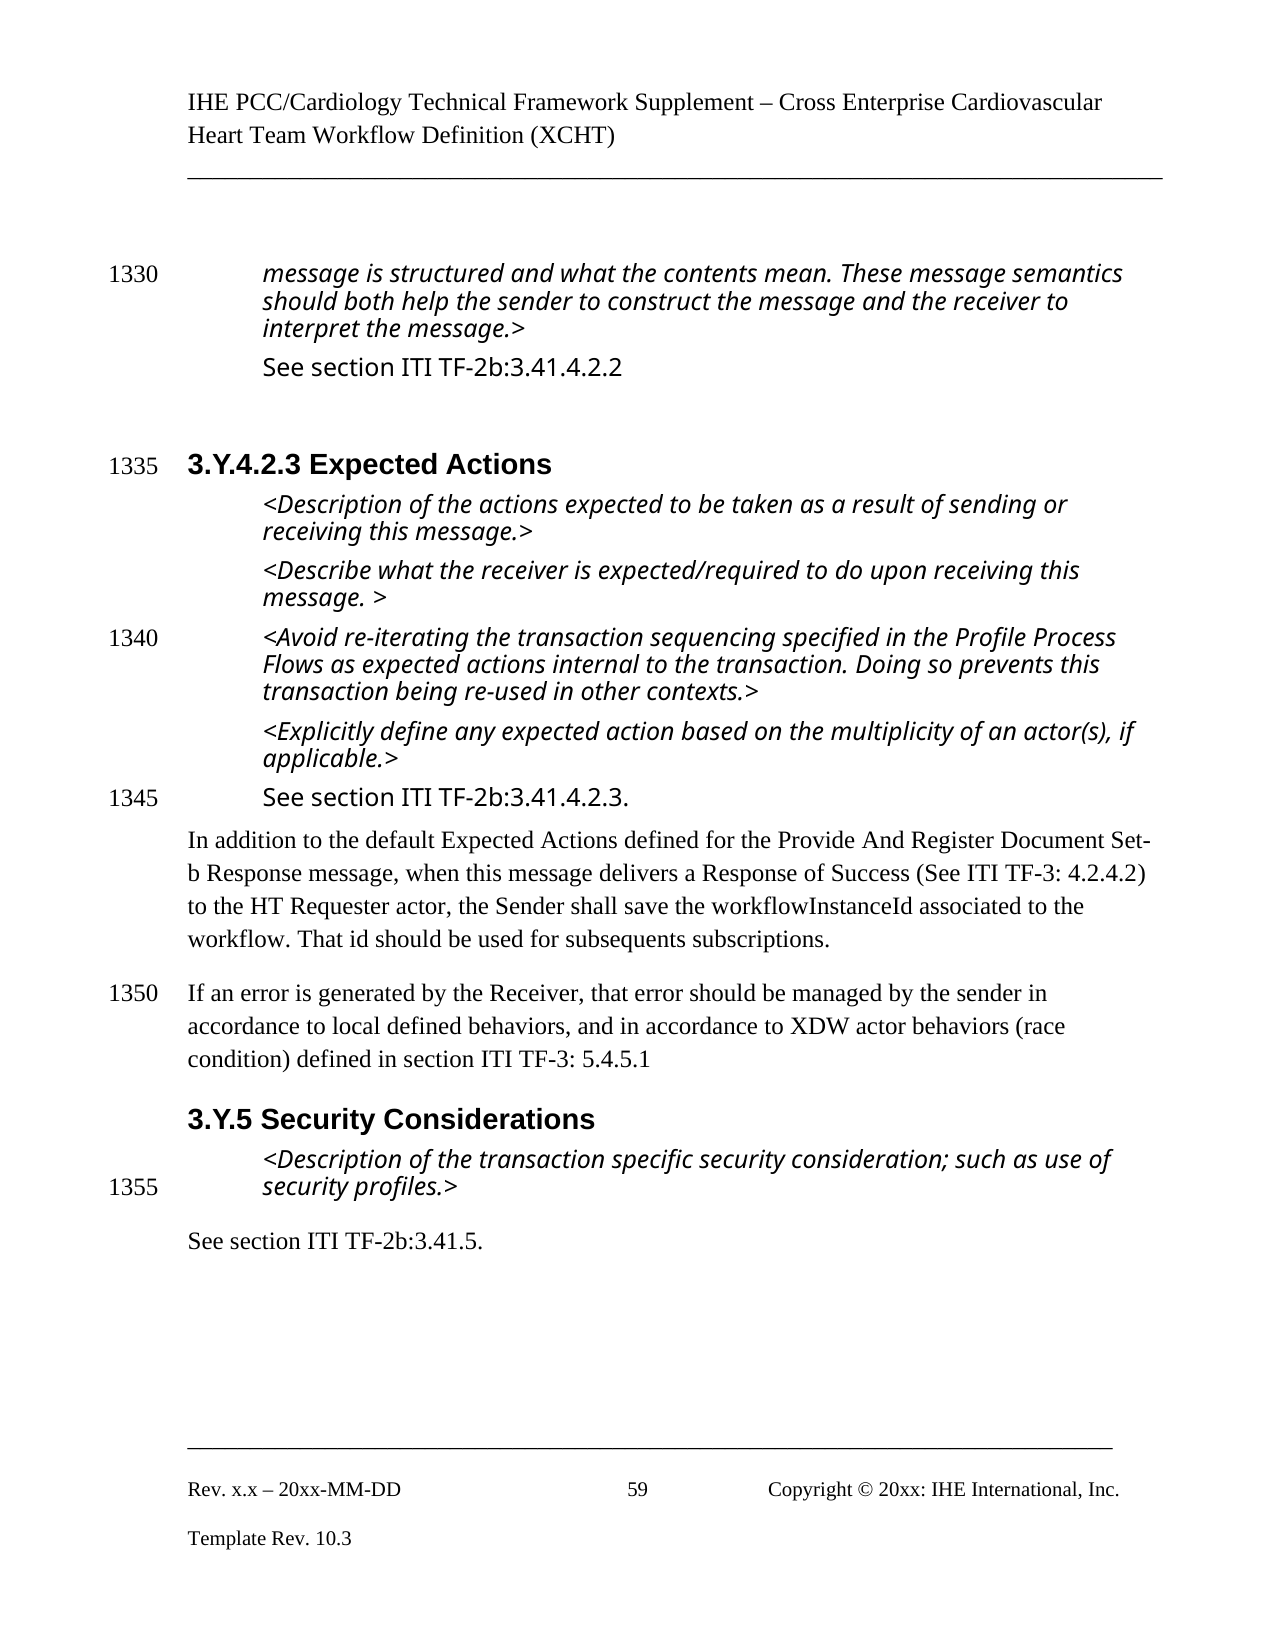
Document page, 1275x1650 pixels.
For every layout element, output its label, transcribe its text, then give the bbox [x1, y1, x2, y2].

text <Describe what the receiver is expected/required to do upon receiving this message. > [262, 558, 1162, 612]
text See section ITI TF-2b:3.41.4.2.3. [262, 785, 1162, 812]
subtitle 3.Y.4.2.3 Expected Actions [187, 447, 1162, 480]
text See section ITI TF-2b:3.41.4.2.2 [262, 355, 1162, 382]
text <Description of the actions expected to be taken as a result of sending or receiving this message.> [262, 491, 1162, 546]
text In addition to the default Expected Actions defined for the Provide And Register Document Set-b Response message, when this message delivers a Response of Success (See ITI TF-3: 4.2.4.2) to the HT Requester actor, the Sender shall save the workflowInstanceId associated to the workflow. That id should be used for subsequents subscriptions. [187, 825, 1162, 953]
text <Description of the transaction specific security consideration; such as use of security profiles.> [262, 1147, 1162, 1201]
text <Explicitly define any expected action based on the multiplicity of an actor(s), if applicable.> [262, 718, 1162, 773]
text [262, 261, 1162, 342]
text <Avoid re-iterating the transaction sequencing specified in the Profile Process Flows as expected actions internal to the transaction. Doing so prevents this transaction being re-used in other contexts.> [262, 625, 1162, 706]
subtitle See section ITI TF-2b:3.41.5. [187, 1226, 1162, 1254]
text If an error is generated by the Receiver, that error should be managed by the sender in accordance to local defined behaviors, and in accordance to XDW actor behaviors (race condition) defined in section ITI TF-3: 5.4.5.1 [187, 978, 1162, 1072]
subtitle 3.Y.5 Security Considerations [187, 1102, 1162, 1135]
